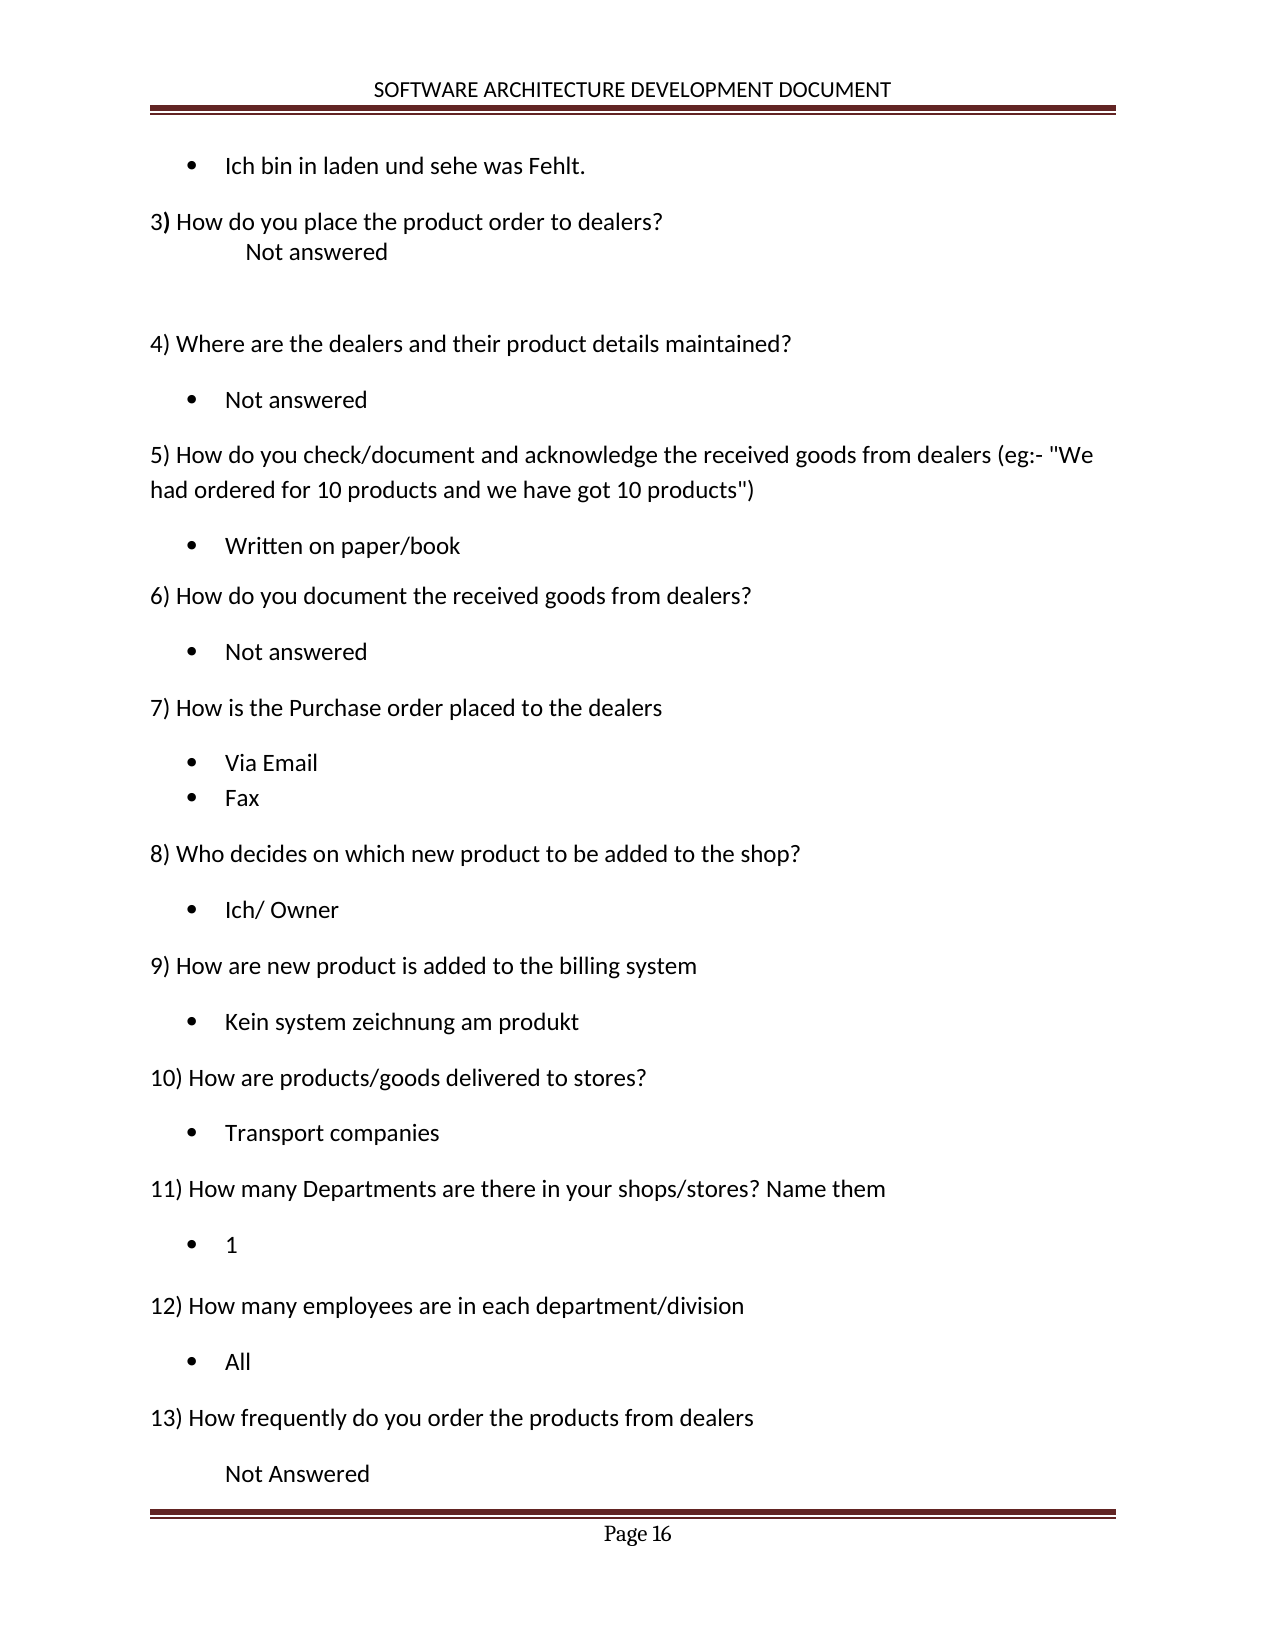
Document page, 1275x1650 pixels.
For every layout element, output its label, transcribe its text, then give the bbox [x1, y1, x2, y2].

list Written on paper/book [187, 530, 1116, 561]
list Not Answered [225, 1458, 1116, 1488]
text 11) How many Departments are there in your shops/stores? Name them [150, 1173, 1116, 1204]
text 8) Who decides on which new product to be added to the shop? [150, 838, 1116, 869]
list Fax [187, 782, 1116, 813]
list All [187, 1346, 1116, 1377]
text Not answered [150, 236, 1116, 267]
text 12) How many employees are in each department/division [150, 1290, 1116, 1321]
text 5) How do you check/document and acknowledge the received goods from dealers (eg:- "We had ordered for 10 products and we have got 10 products") [150, 439, 1116, 505]
list Kein system zeichnung am produkt [187, 1006, 1116, 1036]
text 10) How are products/goods delivered to stores? [150, 1062, 1116, 1092]
list Via Email [187, 747, 1116, 778]
text 7) How is the Purchase order placed to the dealers [150, 692, 1116, 722]
list Not answered [187, 384, 1116, 414]
text 9) How are new product is added to the billing system [150, 950, 1116, 981]
list Transport companies [187, 1117, 1116, 1148]
text 4) Where are the dealers and their product details maintained? [150, 328, 1116, 358]
list 1 [187, 1229, 1116, 1260]
list Ich bin in laden und sehe was Fehlt. [187, 150, 1116, 181]
list Not answered [187, 636, 1116, 666]
text 3) How do you place the product order to dealers? [150, 206, 1116, 236]
text 13) How frequently do you order the products from dealers [150, 1402, 1116, 1432]
text 6) How do you document the received goods from dealers? [150, 580, 1116, 611]
list Ich/ Owner [187, 894, 1116, 925]
